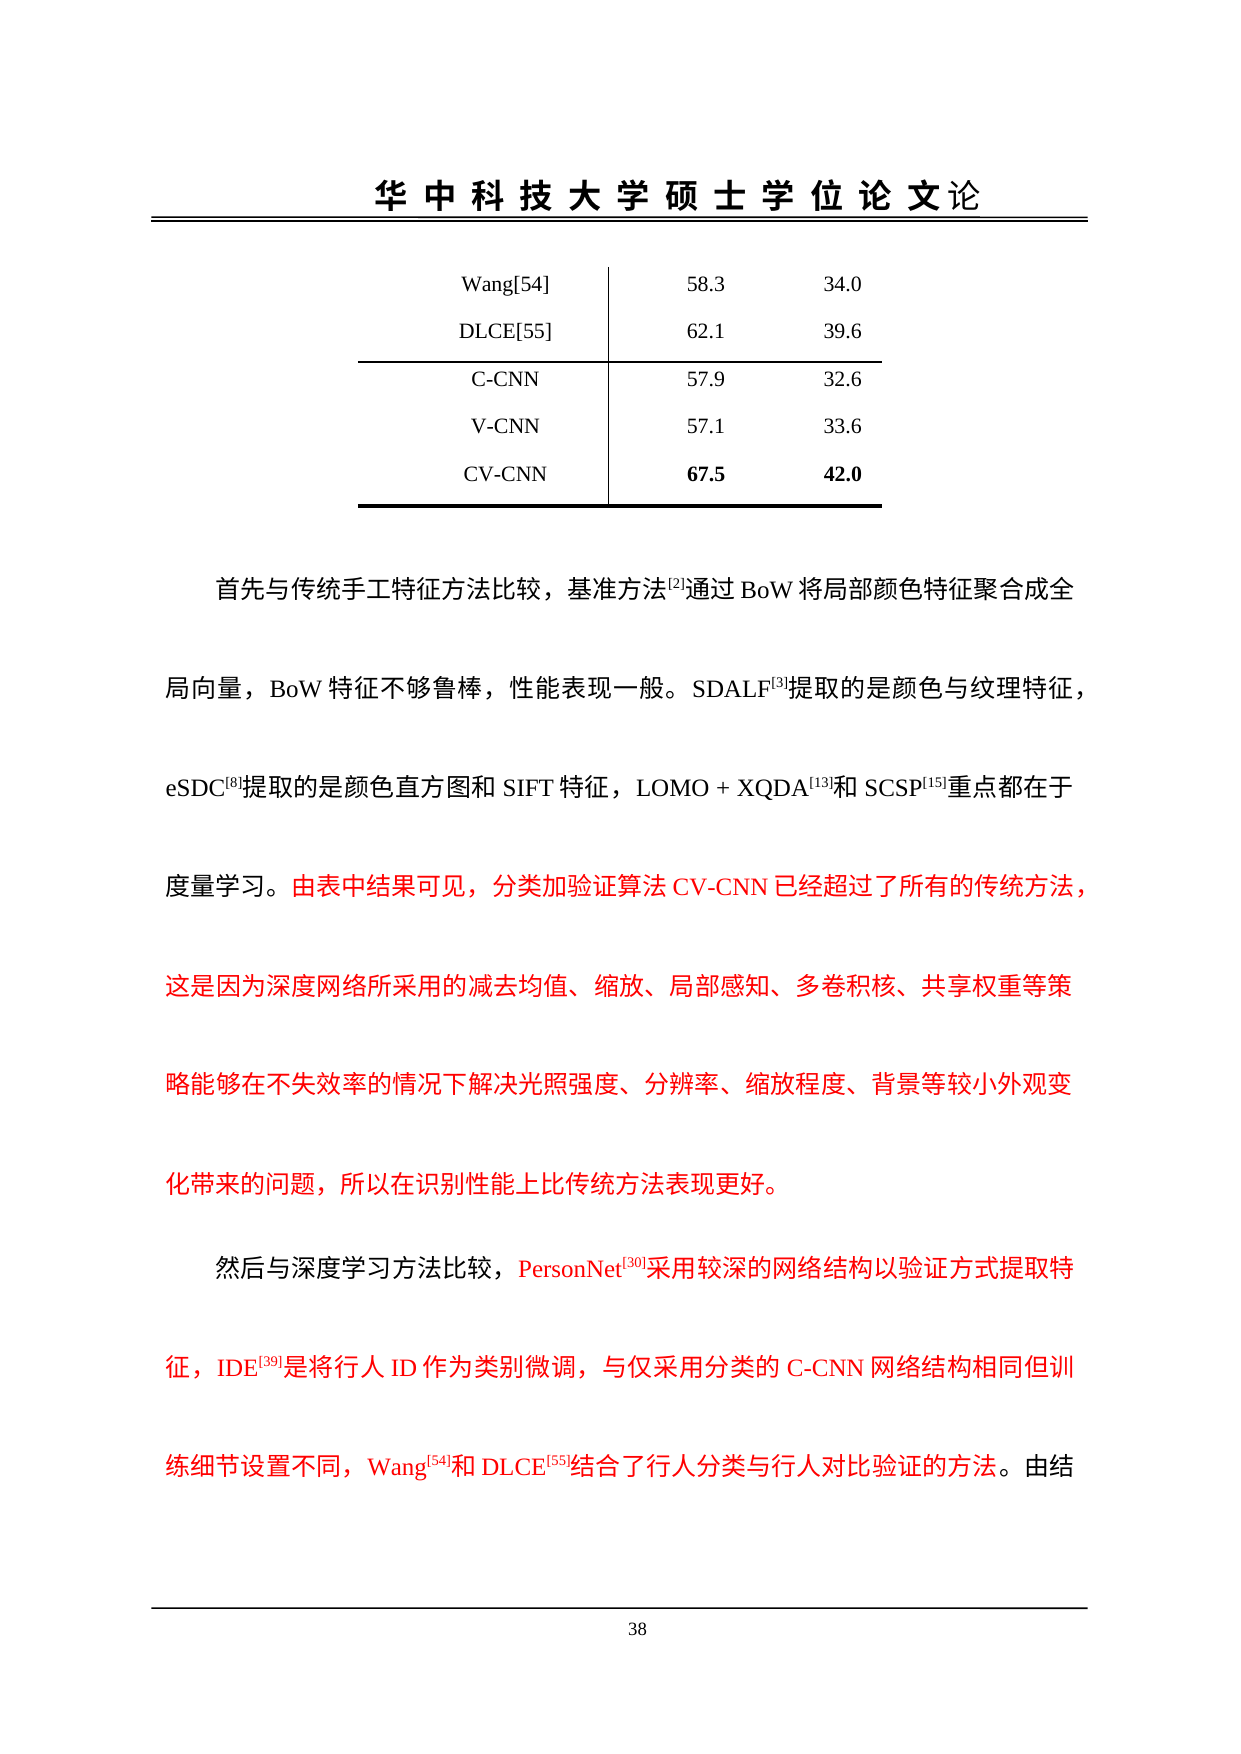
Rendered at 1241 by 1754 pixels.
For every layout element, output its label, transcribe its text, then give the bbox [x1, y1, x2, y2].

table_cell Wang[54] [358, 267, 608, 314]
table_cell C-CNN [358, 363, 608, 410]
table_cell 57.9 [609, 363, 759, 410]
table_cell CV-CNN [358, 457, 608, 504]
table_cell 42.0 [759, 457, 882, 504]
table_cell 34.0 [759, 267, 882, 314]
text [165, 1233, 1075, 1497]
table_cell 67.5 [609, 457, 759, 504]
table_cell V-CNN [358, 410, 608, 457]
table_cell 62.1 [609, 314, 759, 361]
table_cell 32.6 [759, 363, 882, 410]
text 首先与传统手工特征方法比较，基准方法[2]通过BoW将局部颜色特征聚合成全局向量，BoW特征不够鲁棒，性能表现一般。SDALF[3]提取的是颜色与纹理特征，eSDC[8]提取的是颜色直方图和SIFT特征，LOMO + XQDA[13]和SCSP[15]重点都在于度量学习。由表中结果可见，分类加验证算法CV-CNN已经超过了所有的传统方法，这是因为深度网络所采用的减去均值、缩放、局部感知、多卷积核、共享权重等策略能够在不失效率的情况下解决光照强度、分辨率、缩放程度、背景等较小外观变化带来的问题，所以在识别性能上比传统方法表现更好。 [165, 555, 1075, 1215]
table_cell DLCE[55] [358, 314, 608, 361]
table_cell 33.6 [759, 410, 882, 457]
table_cell 58.3 [609, 267, 759, 314]
table_cell 57.1 [609, 410, 759, 457]
table_cell 39.6 [759, 314, 882, 361]
